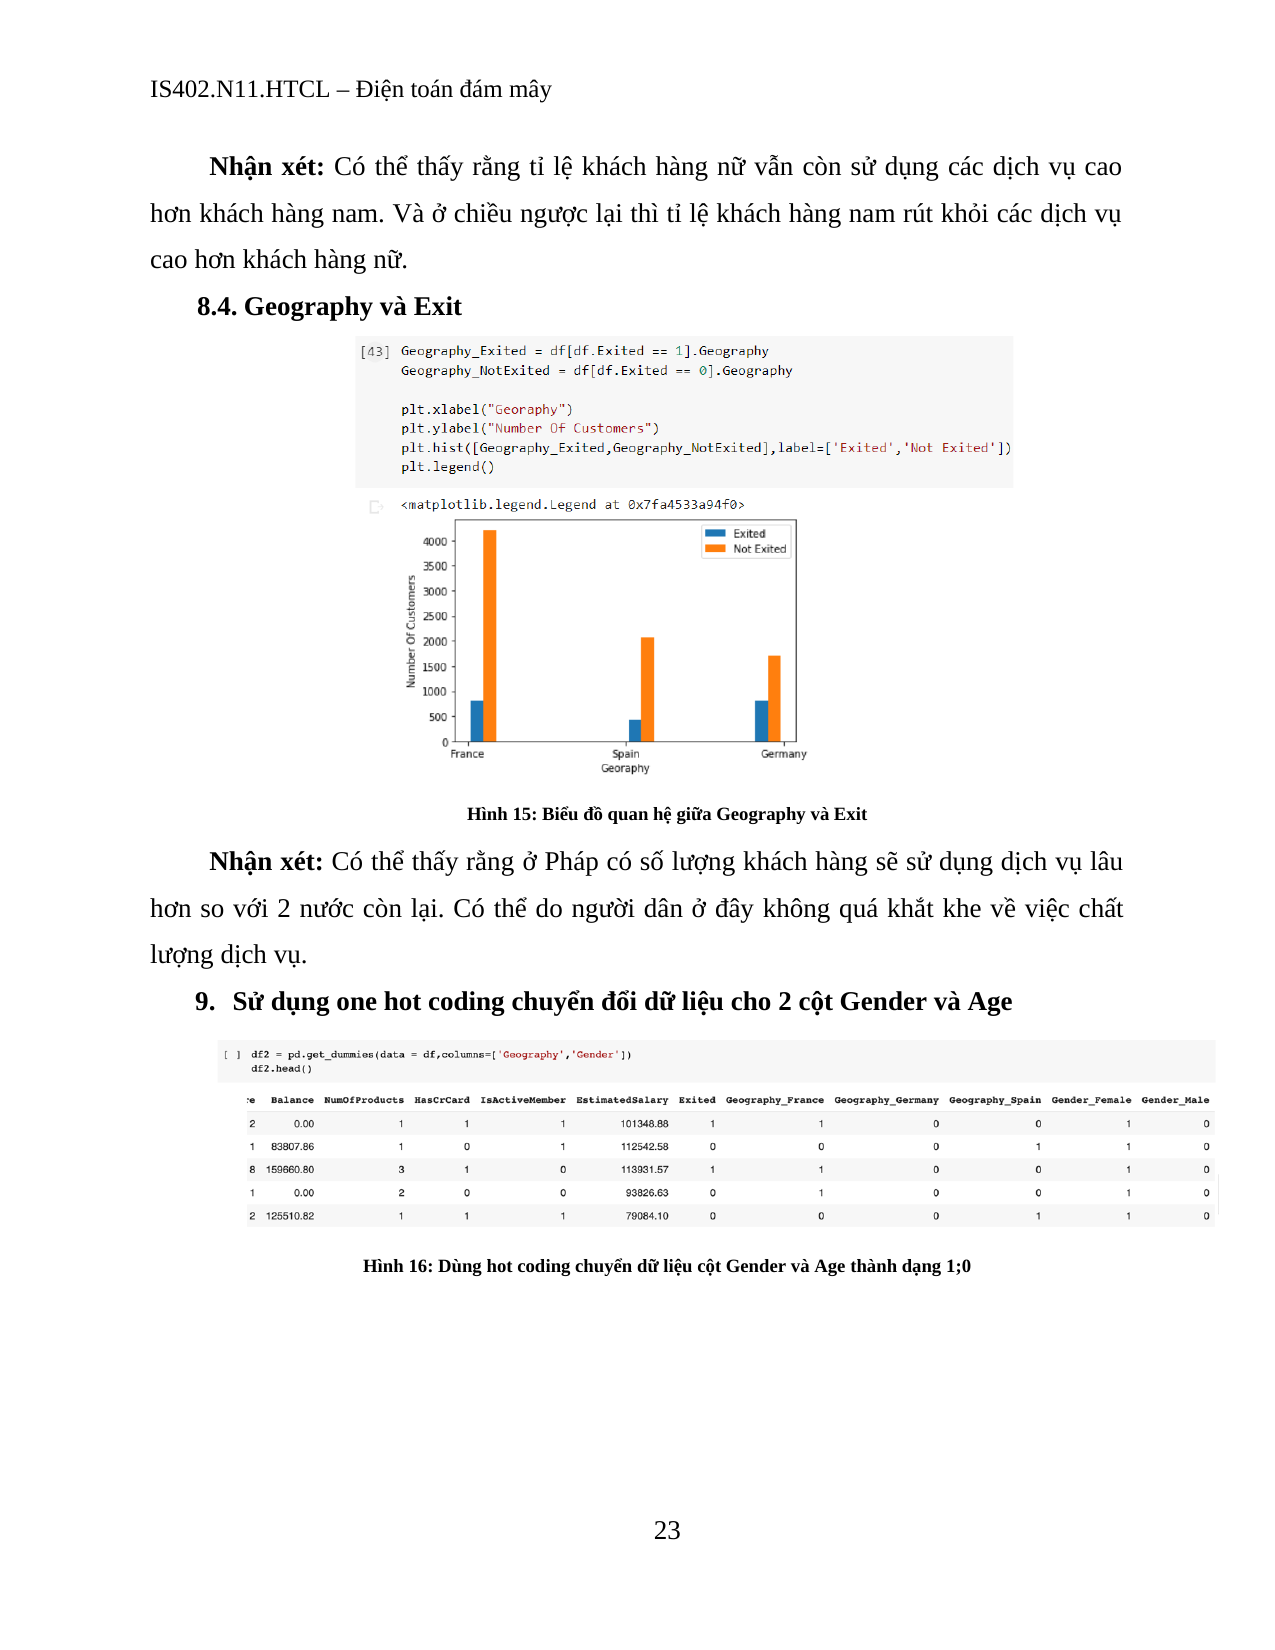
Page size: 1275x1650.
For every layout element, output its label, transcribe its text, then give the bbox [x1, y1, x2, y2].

list Geography và Exit [197, 290, 1125, 321]
text Nhận xét: Có thể thấy rằng ở Pháp có số lượng khách hàng sẽ sử dụng dịch vụ lâu hơn so với 2 nước còn lại. Có thể do người dân ở đây không quá khắt khe về việc chất lượng dịch vụ. [150, 845, 1125, 970]
list Sử dụng one hot coding chuyển đổi dữ liệu cho 2 cột Gender và Age [195, 985, 1125, 1016]
text Hình 15: Biểu đồ quan hệ giữa Geography và Exit [150, 803, 1125, 824]
text Hình 16: Dùng hot coding chuyển dữ liệu cột Gender và Age thành dạng 1;0 [150, 1254, 1125, 1276]
picture [209, 1032, 1219, 1239]
text Nhận xét: Có thể thấy rằng tỉ lệ khách hàng nữ vẫn còn sử dụng các dịch vụ cao hơn khách hàng nam. Và ở chiều ngược lại thì tỉ lệ khách hàng nam rút khỏi các dịch vụ cao hơn khách hàng nữ. [150, 150, 1125, 274]
picture [355, 336, 1014, 788]
